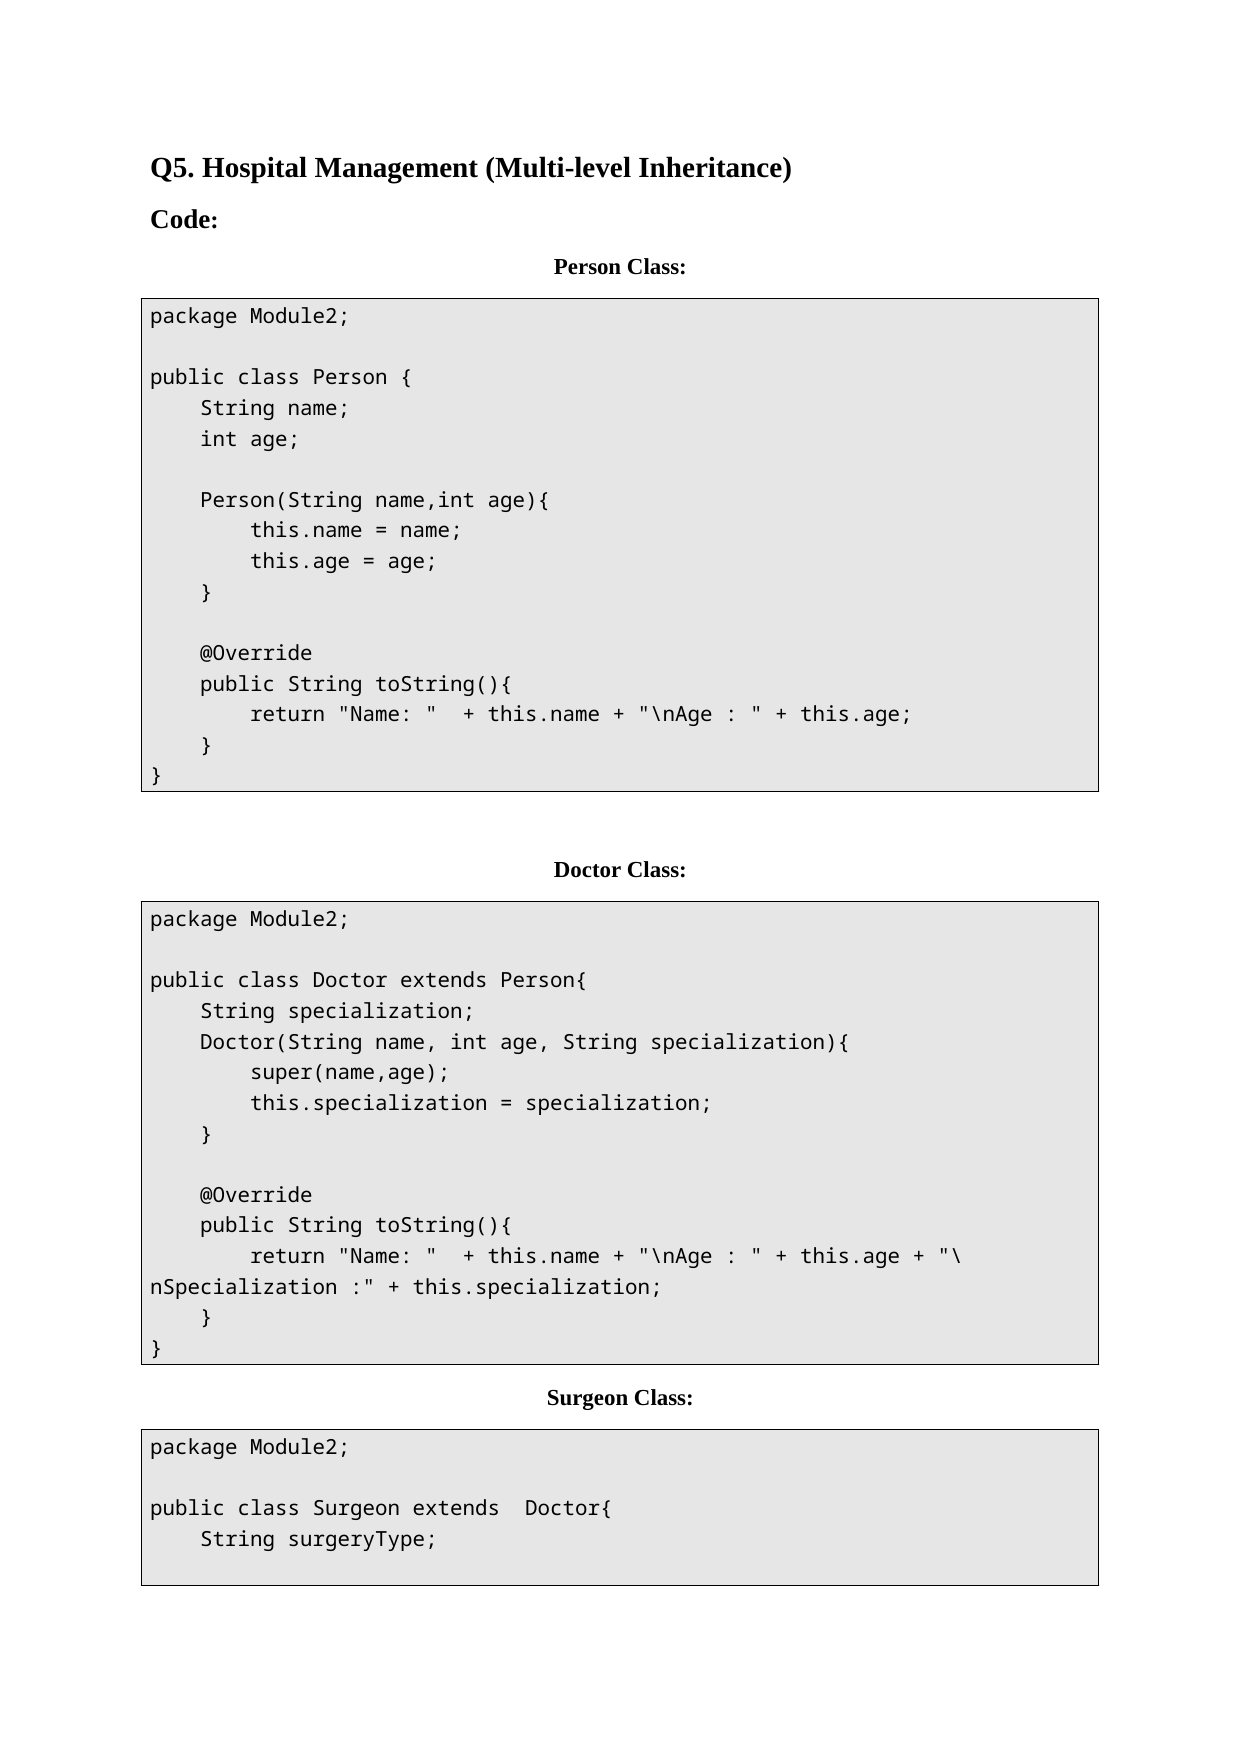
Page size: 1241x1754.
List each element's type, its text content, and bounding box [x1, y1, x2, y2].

text package Module2; public class Person { String name; int age; Person(String name,int age){ this.name = name; this.age = age; } @Override public String toString(){ return "Name: " + this.name + "\nAge : " + this.age; } } [142, 299, 1098, 791]
text package Module2; public class Doctor extends Person{ String specialization; Doctor(String name, int age, String specialization){ super(name,age); this.specialization = specialization; } @Override public String toString(){ return "Name: " + this.name + "\nAge : " + this.age + "\nSpecialization :" + this.specialization; } } [142, 902, 1098, 1364]
text Doctor Class: [150, 856, 1090, 882]
text Surgeon Class: [150, 1383, 1090, 1410]
text Person Class: [150, 253, 1090, 279]
text Q5. Hospital Management (Multi-level Inheritance) [150, 150, 1090, 183]
text Code: [150, 203, 1090, 234]
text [142, 1430, 1098, 1585]
